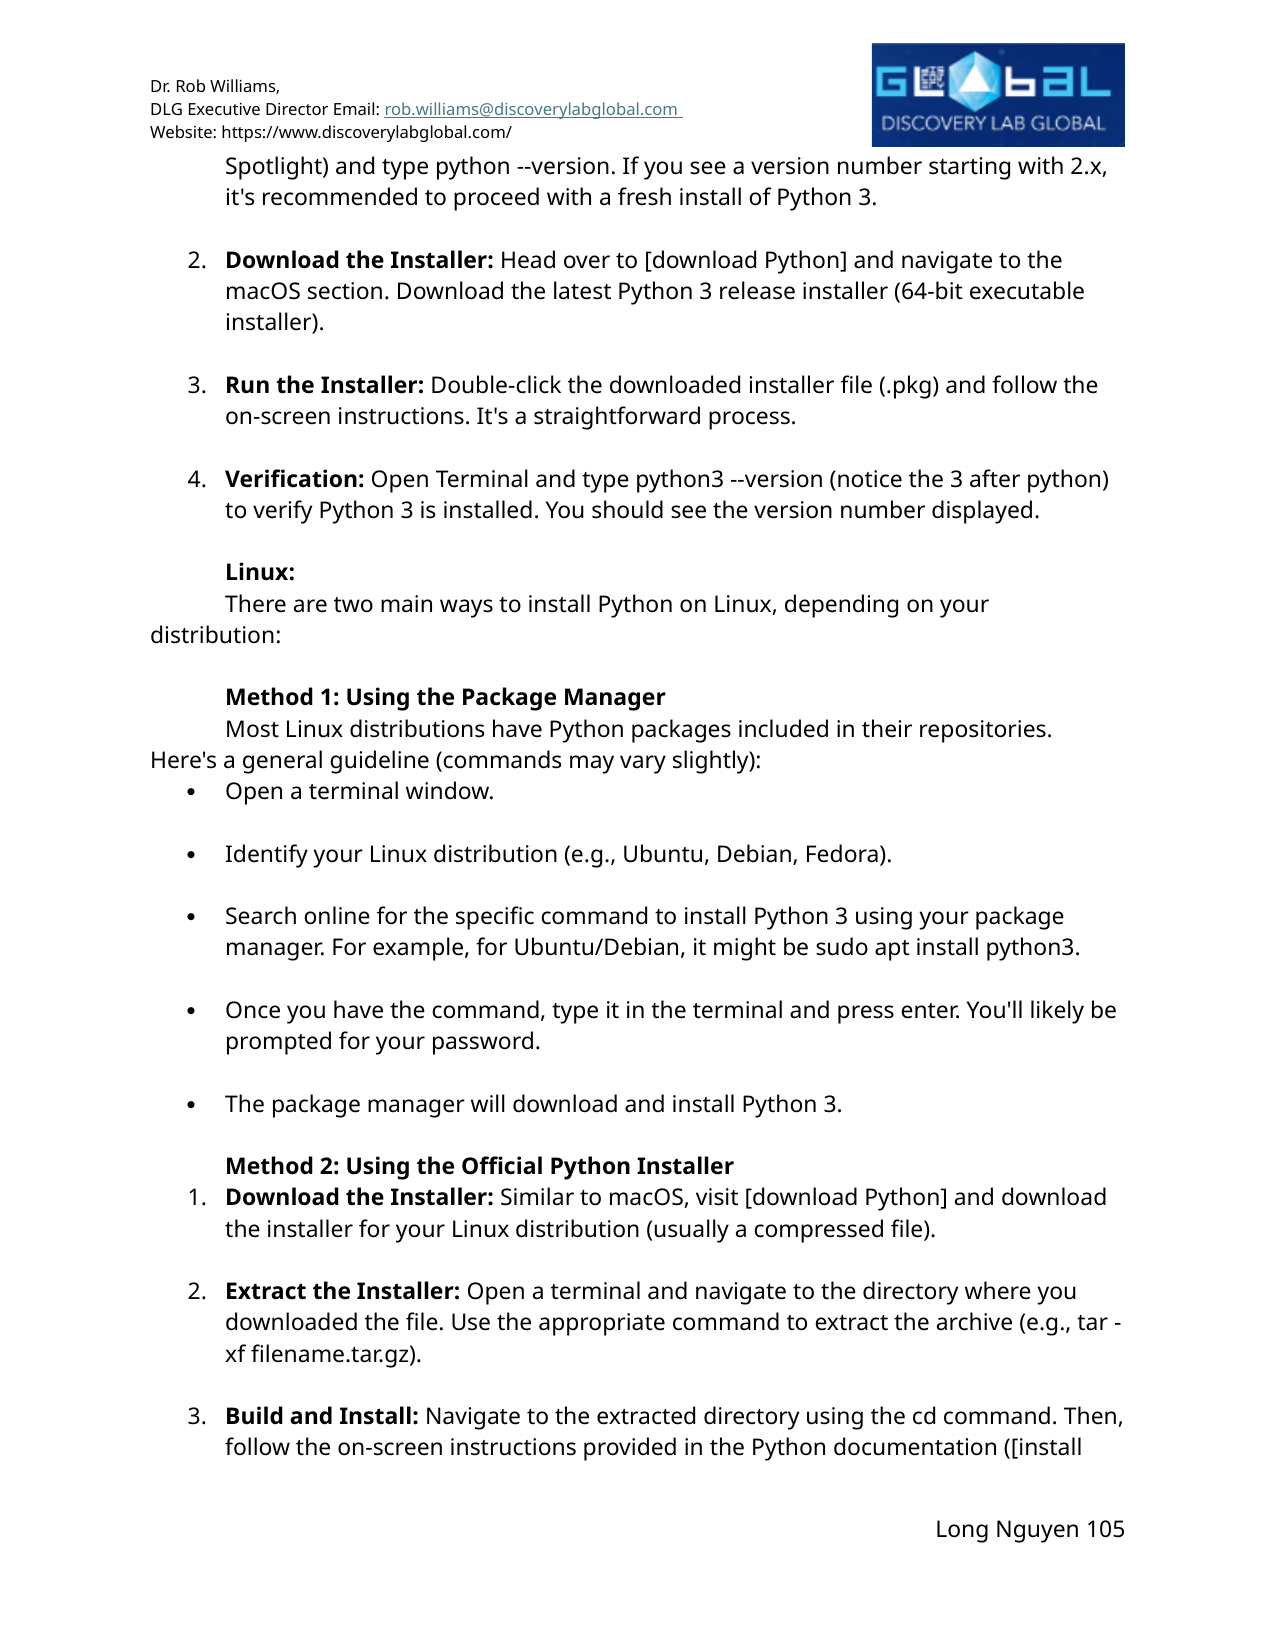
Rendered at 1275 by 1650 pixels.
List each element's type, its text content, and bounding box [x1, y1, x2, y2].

text Most Linux distributions have Python packages included in their repositories. Here's a general guideline (commands may vary slightly): [150, 712, 1125, 775]
list Verification: Open Terminal and type python3 --version (notice the 3 after python) to verify Python 3 is installed. You should see the version number displayed. [187, 462, 1125, 525]
list Extract the Installer: Open a terminal and navigate to the directory where you downloaded the file. Use the appropriate command to extract the archive (e.g., tar -xf filename.tar.gz). [187, 1275, 1125, 1369]
text Method 1: Using the Package Manager [150, 681, 1125, 712]
list Run the Installer: Double-click the downloaded installer file (.pkg) and follow the on-screen instructions. It's a straightforward process. [187, 369, 1125, 431]
text Method 2: Using the Official Python Installer [150, 1150, 1125, 1181]
picture [871, 43, 1125, 147]
list Download the Installer: Similar to macOS, visit [download Python] and download the installer for your Linux distribution (usually a compressed file). [187, 1181, 1125, 1244]
list Search online for the specific command to install Python 3 using your package manager. For example, for Ubuntu/Debian, it might be sudo apt install python3. [187, 900, 1125, 962]
text Linux: [150, 556, 1125, 587]
text There are two main ways to install Python on Linux, depending on your distribution: [150, 587, 1125, 650]
list Identify your Linux distribution (e.g., Ubuntu, Debian, Fedora). [187, 837, 1125, 869]
list The package manager will download and install Python 3. [187, 1087, 1125, 1119]
list Once you have the command, type it in the terminal and press enter. You'll likely be prompted for your password. [187, 994, 1125, 1056]
list Open a terminal window. [187, 775, 1125, 806]
list Download the Installer: Head over to [download Python] and navigate to the macOS section. Download the latest Python 3 release installer (64-bit executable installer). [187, 244, 1125, 337]
